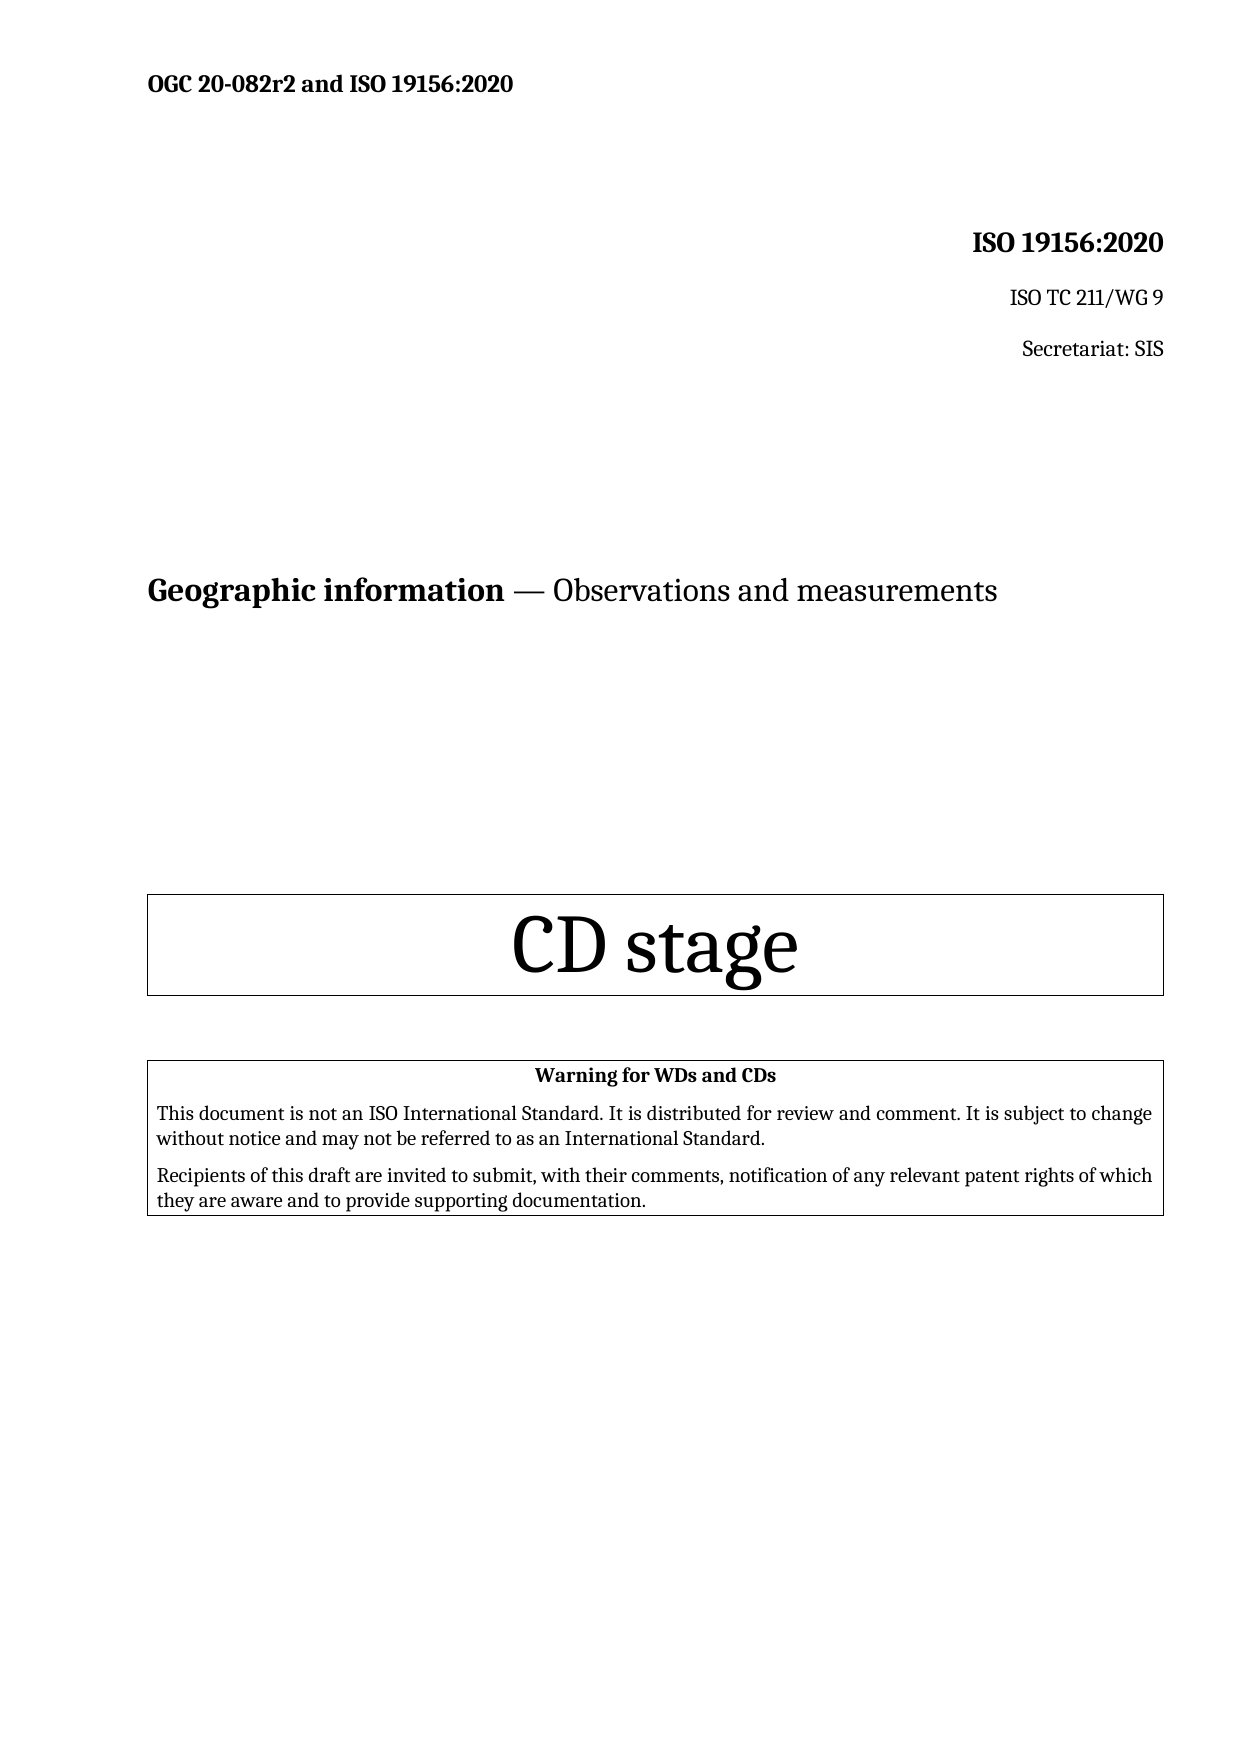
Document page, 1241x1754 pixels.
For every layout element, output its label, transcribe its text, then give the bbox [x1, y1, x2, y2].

text Warning for WDs and CDs [148, 1061, 1163, 1088]
text Secretariat: SIS [148, 336, 1163, 363]
text Recipients of this draft are invited to submit, with their comments, notification of any relevant patent rights of which they are aware and to provide supporting documentation. [148, 1160, 1163, 1215]
text This document is not an ISO International Standard. It is distributed for review and comment. It is subject to change without notice and may not be referred to as an International Standard. [148, 1097, 1163, 1151]
text Geographic information — Observations and measurements [148, 571, 1163, 609]
text ISO TC 211/WG 9 [148, 285, 1163, 311]
text ISO 19156:2020 [148, 226, 1163, 260]
text CD stage [148, 895, 1163, 995]
